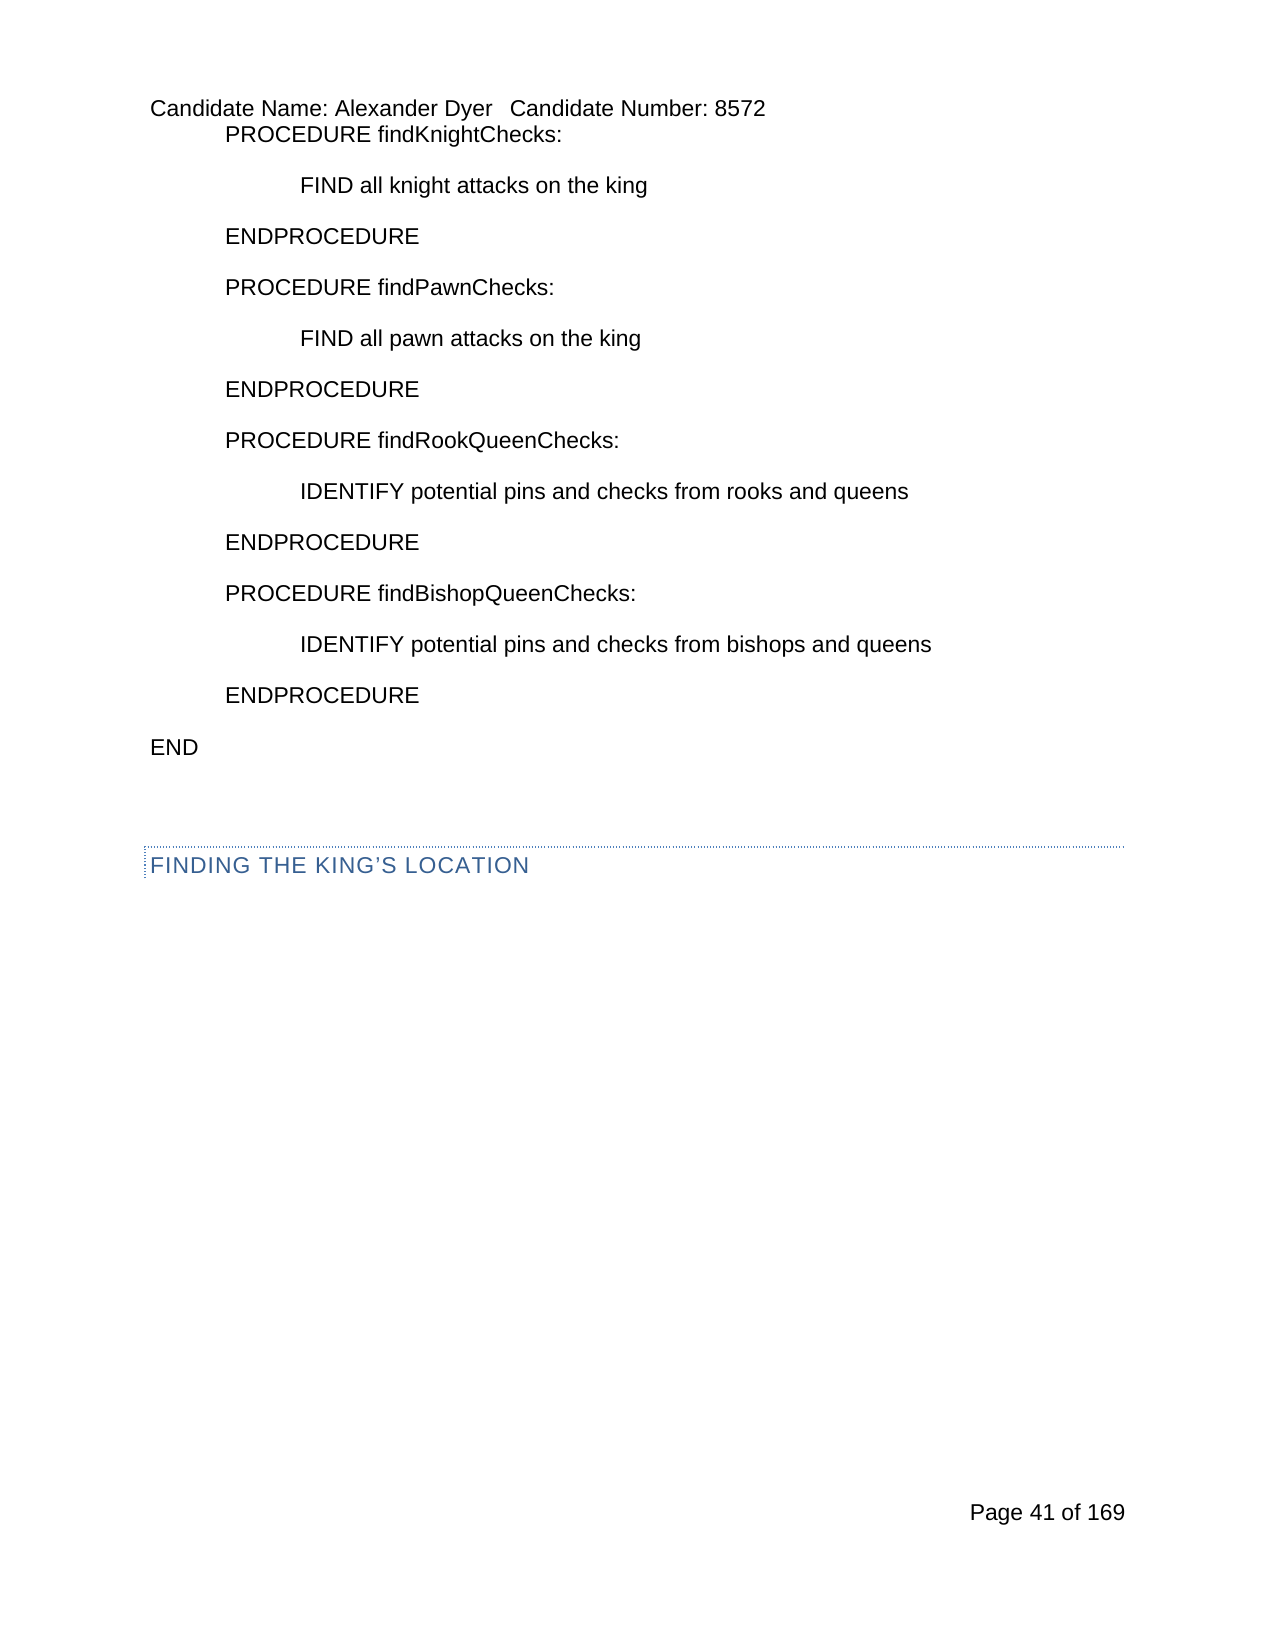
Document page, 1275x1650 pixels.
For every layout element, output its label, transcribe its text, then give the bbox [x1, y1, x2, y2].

text PROCEDURE findRookQueenChecks: [150, 427, 1125, 453]
subtitle Finding the King’s Location [144, 846, 1125, 878]
text PROCEDURE findBishopQueenChecks: [150, 580, 1125, 607]
text PROCEDURE findKnightChecks: [150, 121, 1125, 147]
text FIND all pawn attacks on the king [150, 325, 1125, 351]
text ENDPROCEDURE [150, 529, 1125, 556]
text END [150, 733, 1125, 760]
text IDENTIFY potential pins and checks from bishops and queens [150, 631, 1125, 658]
text PROCEDURE findPawnChecks: [150, 274, 1125, 300]
text IDENTIFY potential pins and checks from rooks and queens [150, 478, 1125, 504]
text FIND all knight attacks on the king [150, 172, 1125, 198]
text ENDPROCEDURE [150, 682, 1125, 709]
text ENDPROCEDURE [150, 223, 1125, 249]
text ENDPROCEDURE [150, 376, 1125, 402]
